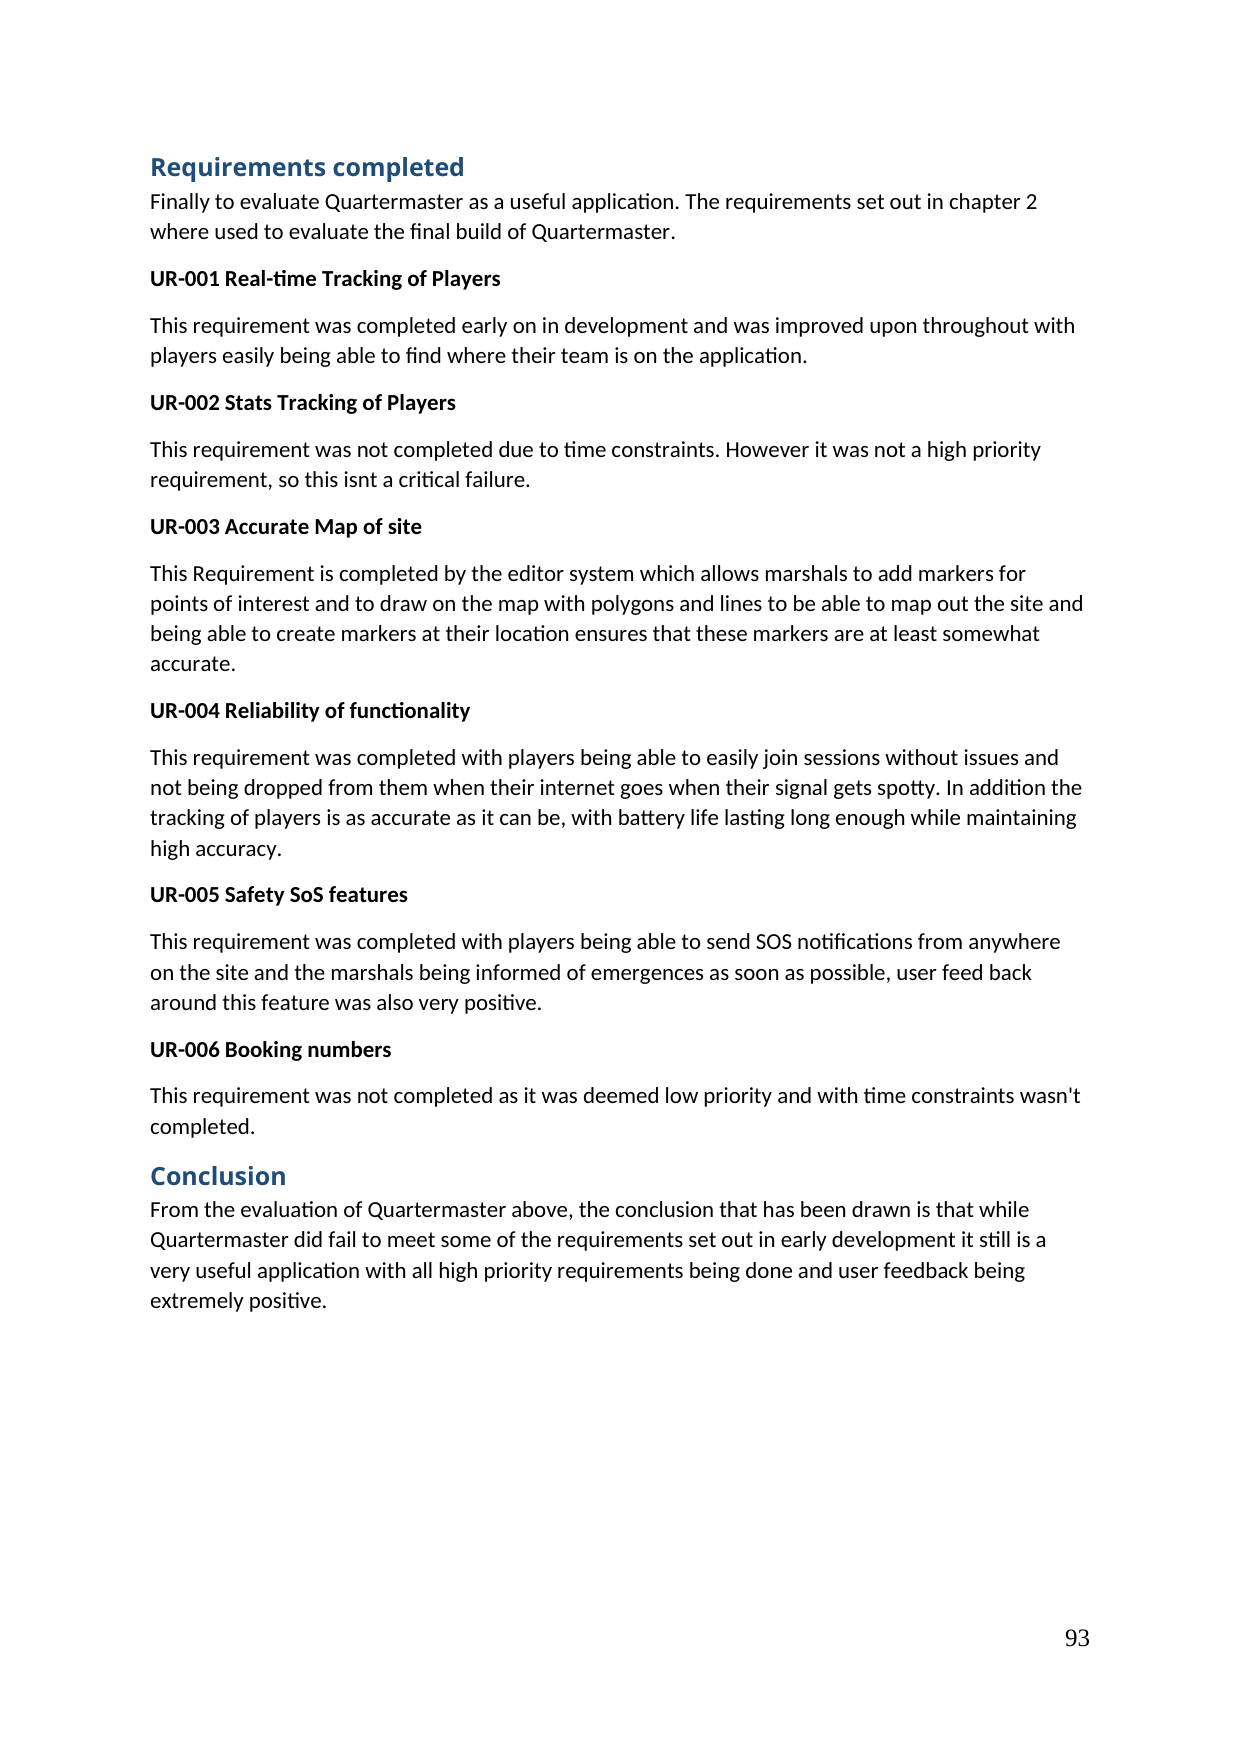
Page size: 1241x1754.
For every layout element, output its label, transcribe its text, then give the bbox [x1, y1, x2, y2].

text UR-006 Booking numbers [150, 1035, 1090, 1063]
text UR-003 Accurate Map of site [150, 512, 1090, 540]
text This Requirement is completed by the editor system which allows marshals to add markers for points of interest and to draw on the map with polygons and lines to be able to map out the site and being able to create markers at their location ensures that these markers are at least somewhat accurate. [150, 559, 1090, 677]
text UR-001 Real-time Tracking of Players [150, 264, 1090, 292]
subtitle Conclusion [150, 1159, 1090, 1193]
text This requirement was not completed due to time constraints. However it was not a high priority requirement, so this isnt a critical failure. [150, 435, 1090, 493]
text UR-004 Reliability of functionality [150, 696, 1090, 724]
text UR-002 Stats Tracking of Players [150, 388, 1090, 416]
text This requirement was completed with players being able to send SOS notifications from anywhere on the site and the marshals being informed of emergences as soon as possible, user feed back around this feature was also very positive. [150, 927, 1090, 1016]
text UR-005 Safety SoS features [150, 881, 1090, 908]
text This requirement was completed early on in development and was improved upon throughout with players easily being able to find where their team is on the application. [150, 311, 1090, 369]
text This requirement was completed with players being able to easily join sessions without issues and not being dropped from them when their internet goes when their signal gets spotty. In addition the tracking of players is as accurate as it can be, with battery life lasting long enough while maintaining high accuracy. [150, 743, 1090, 862]
text Finally to evaluate Quartermaster as a useful application. The requirements set out in chapter 2 where used to evaluate the final build of Quartermaster. [150, 187, 1090, 245]
subtitle Requirements completed [150, 150, 1090, 184]
text This requirement was not completed as it was deemed low priority and with time constraints wasn't completed. [150, 1082, 1090, 1140]
text From the evaluation of Quartermaster above, the conclusion that has been drawn is that while Quartermaster did fail to meet some of the requirements set out in early development it still is a very useful application with all high priority requirements being done and user feedback being extremely positive. [150, 1195, 1090, 1314]
